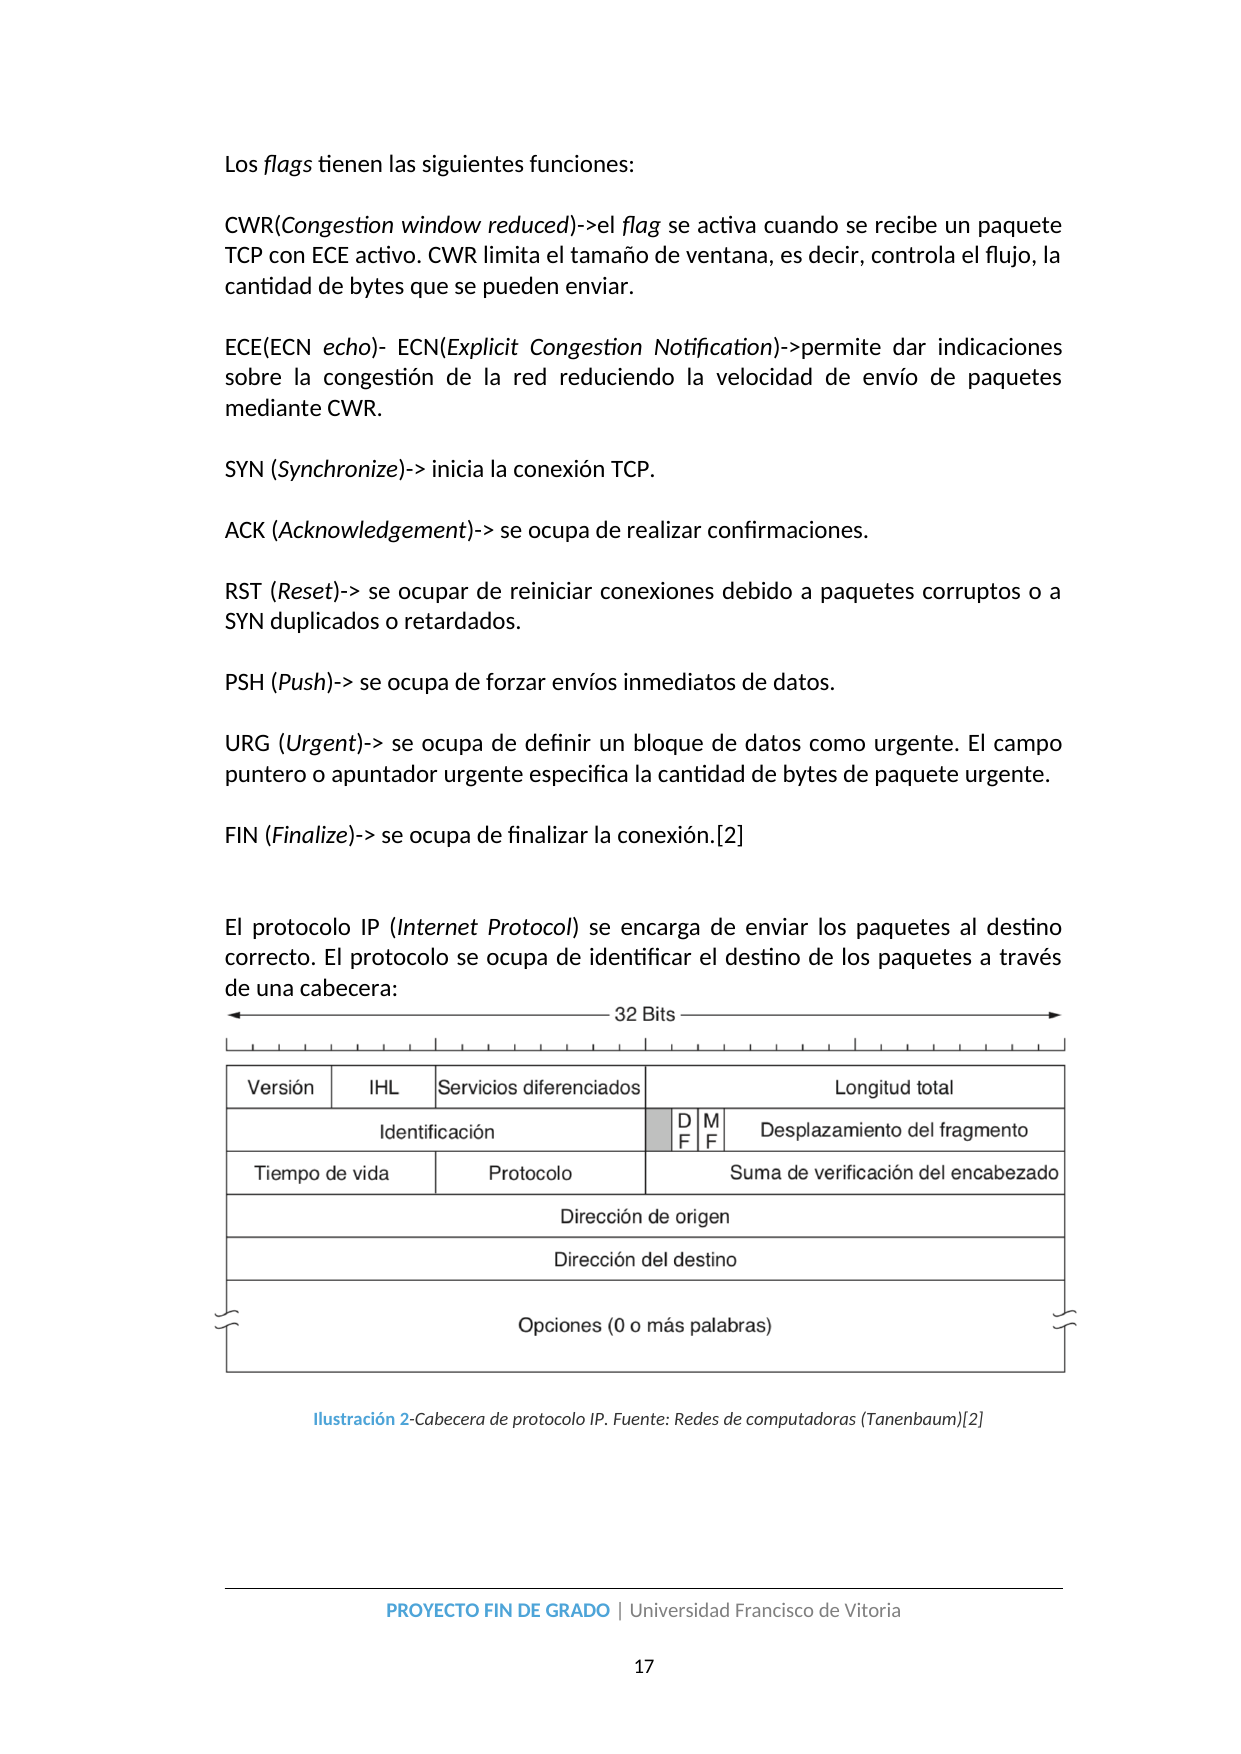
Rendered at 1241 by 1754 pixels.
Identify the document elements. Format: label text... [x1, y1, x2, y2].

text Los flags tienen las siguientes funciones: [224, 148, 1063, 178]
text PSH (Push)-> se ocupa de forzar envíos inmediatos de datos. [224, 667, 1063, 697]
text El protocolo IP (Internet Protocol) se encarga de enviar los paquetes al destino correcto. El protocolo se ocupa de identificar el destino de los paquetes a través de una cabecera: [224, 911, 1063, 1002]
picture [213, 1002, 1085, 1398]
text URG (Urgent)-> se ocupa de definir un bloque de datos como urgente. El campo puntero o apuntador urgente especifica la cantidad de bytes de paquete urgente. [224, 728, 1063, 789]
text ACK (Acknowledgement)-> se ocupa de realizar confirmaciones. [224, 514, 1063, 544]
text ECE(ECN echo)- ECN(Explicit Congestion Notification)->permite dar indicaciones sobre la congestión de la red reduciendo la velocidad de envío de paquetes mediante CWR. [224, 331, 1063, 422]
text FIN (Finalize)-> se ocupa de finalizar la conexión.[2] [224, 819, 1063, 850]
text SYN (Synchronize)-> inicia la conexión TCP. [224, 453, 1063, 483]
text RST (Reset)-> se ocupar de reiniciar conexiones debido a paquetes corruptos o a SYN duplicados o retardados. [224, 575, 1063, 636]
text CWR(Congestion window reduced)->el flag se activa cuando se recibe un paquete TCP con ECE activo. CWR limita el tamaño de ventana, es decir, controla el flujo, la cantidad de bytes que se pueden enviar. [224, 209, 1063, 300]
